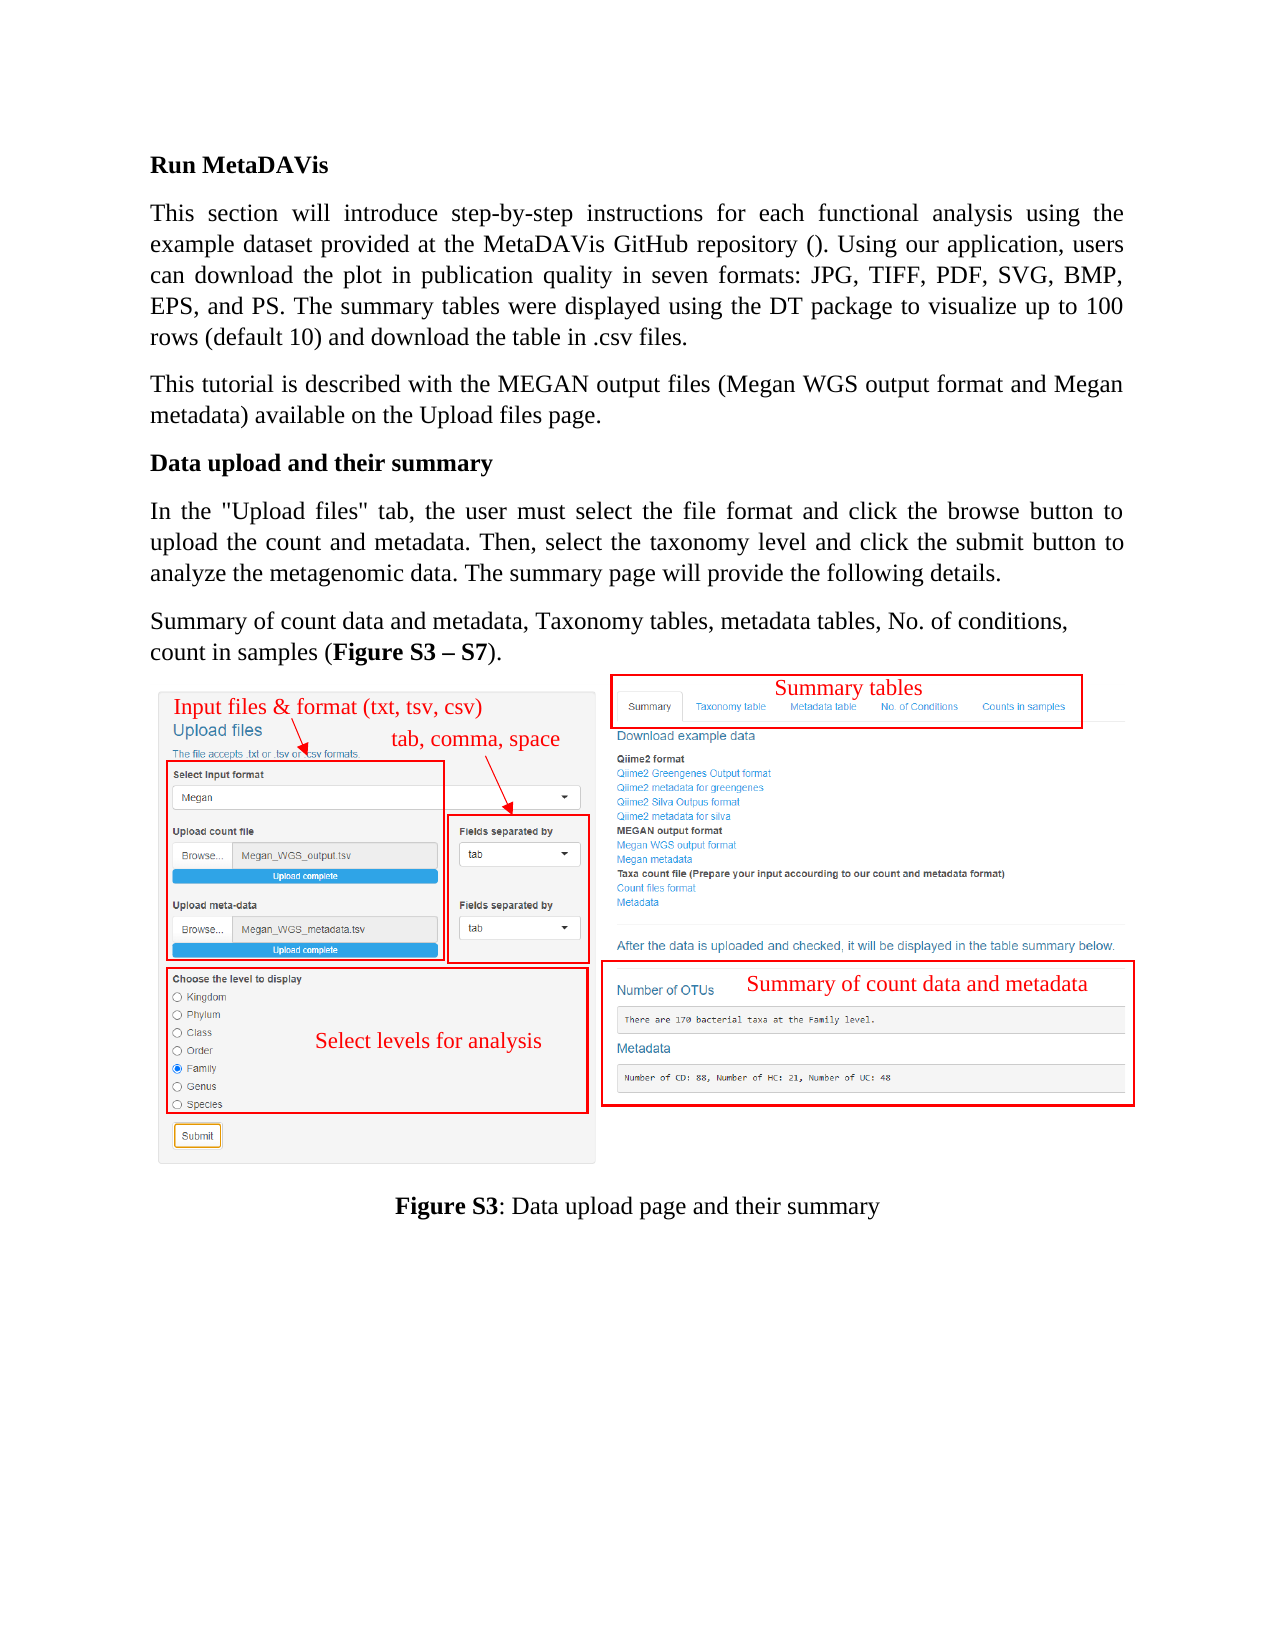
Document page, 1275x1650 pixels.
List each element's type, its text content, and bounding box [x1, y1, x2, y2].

picture [841, 684, 846, 694]
picture [603, 962, 1125, 1104]
picture [791, 684, 795, 694]
text This section will introduce step-by-step instructions for each functional analysis using the example dataset provided at the MetaDAVis GitHub repository (). Using our application, users can download the plot in publication quality in seven formats: JPG, TIFF, PDF, SVG, BMP, EPS, and PS. The summary tables were displayed using the DT package to visualize up to 100 rows (default 10) and download the table in .csv files. [150, 198, 1125, 351]
text Run MetaDAVis [150, 150, 1125, 179]
picture [613, 684, 1081, 727]
picture [150, 684, 1125, 1172]
text This tutorial is described with the MEGAN output files (Megan WGS output format and Megan metadata) available on the Upload files page. [150, 369, 1125, 429]
text Summary of count data and metadata, Taxonomy tables, metadata tables, No. of conditions, count in samples (Figure S3 – S7). [150, 606, 1125, 666]
text Figure S3: Data upload page and their summary [150, 1191, 1125, 1220]
text In the "Upload files" tab, the user must select the file format and click the browse button to upload the count and metadata. Then, select the taxonomy level and click the submit button to analyze the metagenomic data. The summary page will provide the following details. [150, 496, 1125, 587]
text Data upload and their summary [150, 448, 1125, 477]
